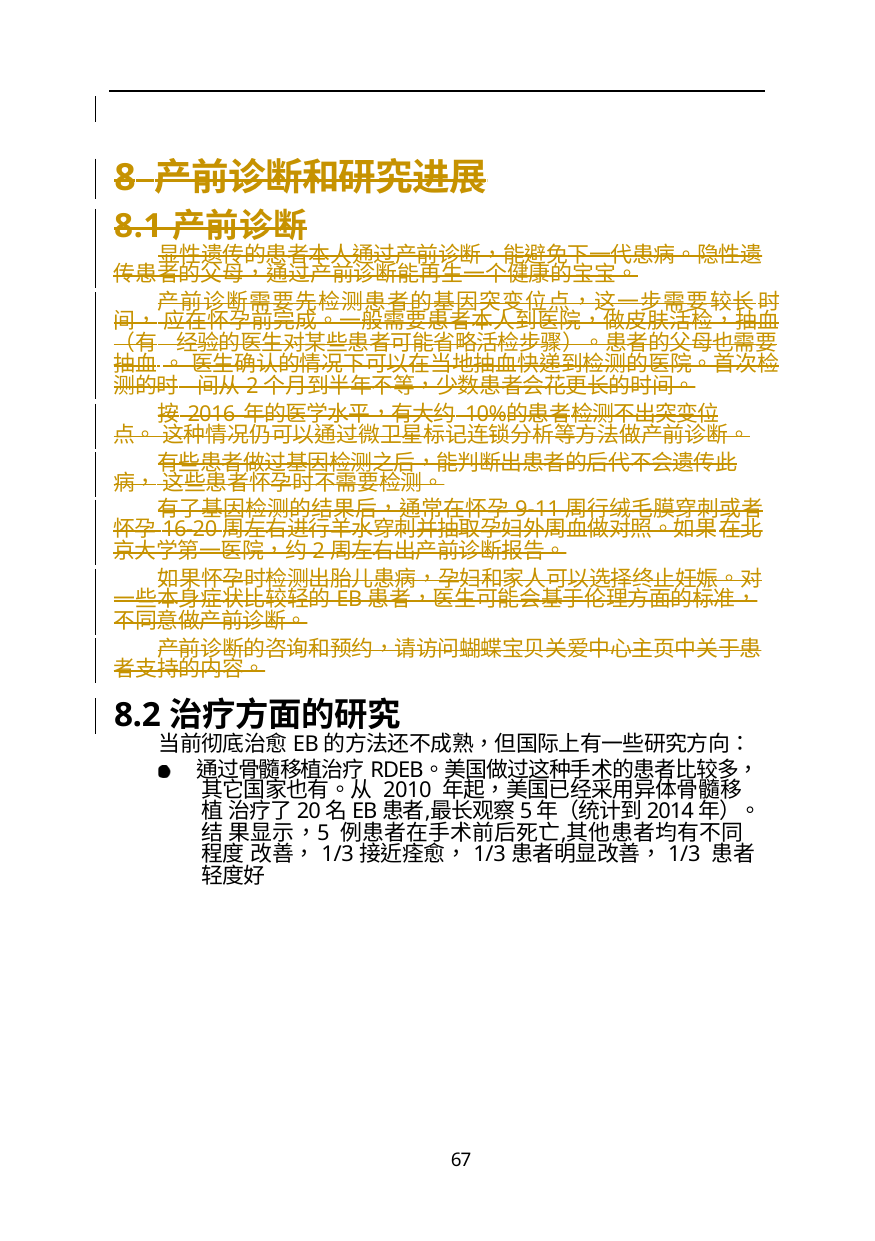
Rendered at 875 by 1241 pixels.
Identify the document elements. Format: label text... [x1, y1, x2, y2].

picture [158, 765, 173, 778]
text 当前彻底治愈 EB 的方法还不成熟，但国际上有一些研究方向： [159, 734, 780, 756]
text 通过骨髓移植治疗 RDEB。美国做过这种手术的患者比较多， 其它国家也有。从 2010 年起，美国已经采用异体骨髓移植 治疗了 20 名 EB 患者,最长观察 5 年（统计到 2014 年）。 结 果显示，5 例患者在手术前后死亡,其他患者均有不同程度 改善， 1/3 接近痊愈， 1/3 患者明显改善， 1/3 患者轻度好 [158, 761, 763, 889]
text 8.2 治疗方面的研究 [114, 698, 780, 733]
